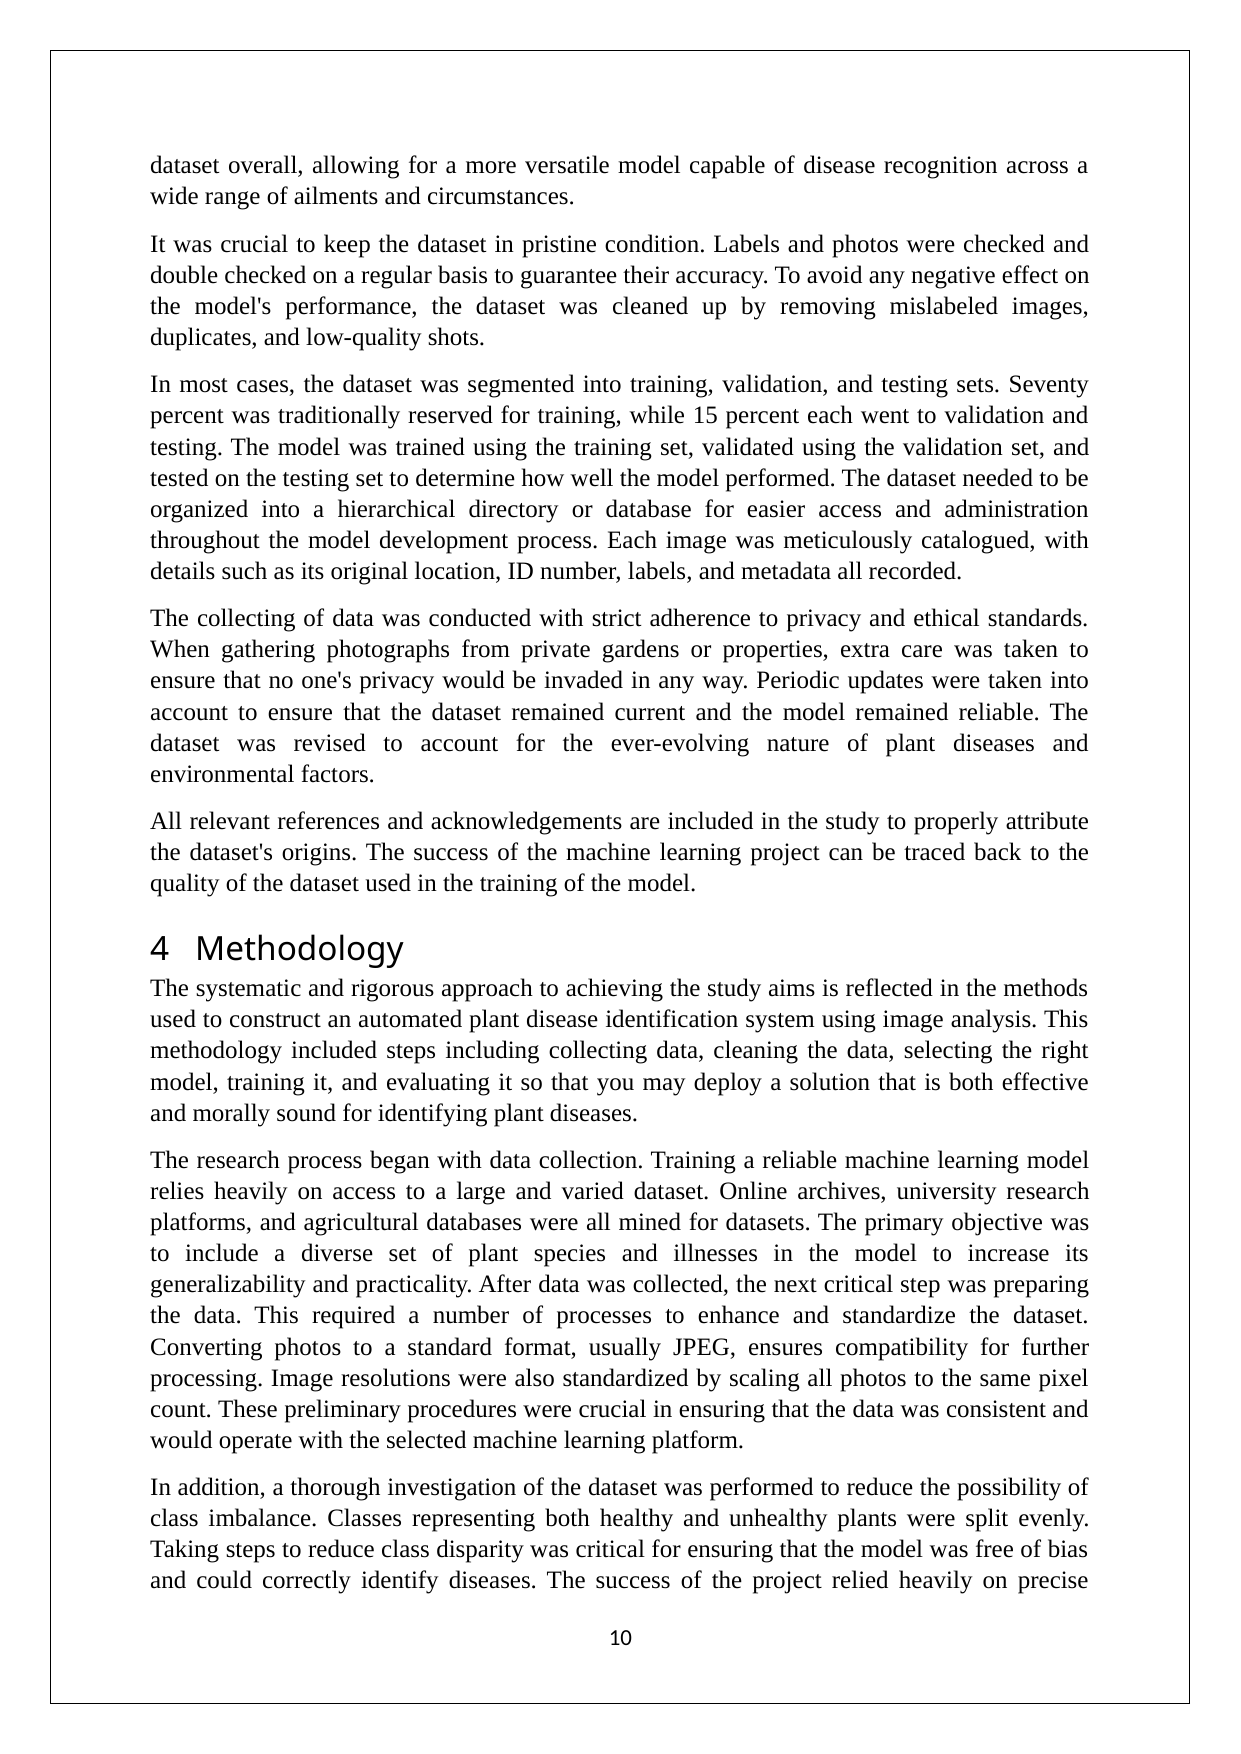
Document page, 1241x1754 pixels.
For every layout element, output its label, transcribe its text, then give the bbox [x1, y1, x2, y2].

text The research process began with data collection. Training a reliable machine learning model relies heavily on access to a large and varied dataset. Online archives, university research platforms, and agricultural databases were all mined for datasets. The primary objective was to include a diverse set of plant species and illnesses in the model to increase its generalizability and practicality. After data was collected, the next critical step was preparing the data. This required a number of processes to enhance and standardize the dataset. Converting photos to a standard format, usually JPEG, ensures compatibility for further processing. Image resolutions were also standardized by scaling all photos to the same pixel count. These preliminary procedures were crucial in ensuring that the data was consistent and would operate with the selected machine learning platform. [150, 1145, 1090, 1453]
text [150, 150, 1090, 210]
text It was crucial to keep the dataset in pristine condition. Labels and photos were checked and double checked on a regular basis to guarantee their accuracy. To avoid any negative effect on the model's performance, the dataset was cleaned up by removing mislabeled images, duplicates, and low-quality shots. [150, 229, 1090, 351]
text The systematic and rigorous approach to achieving the study aims is reflected in the methods used to construct an automated plant disease identification system using image analysis. This methodology included steps including collecting data, cleaning the data, selecting the right model, training it, and evaluating it so that you may deploy a solution that is both effective and morally sound for identifying plant diseases. [150, 973, 1090, 1126]
text In most cases, the dataset was segmented into training, validation, and testing sets. Seventy percent was traditionally reserved for training, while 15 percent each went to validation and testing. The model was trained using the training set, validated using the validation set, and tested on the testing set to determine how well the model performed. The dataset needed to be organized into a hierarchical directory or database for easier access and administration throughout the model development process. Each image was meticulously catalogued, with details such as its original location, ID number, labels, and metadata all recorded. [150, 369, 1090, 584]
text The collecting of data was conducted with strict adherence to privacy and ethical standards. When gathering photographs from private gardens or properties, extra care was taken to ensure that no one's privacy would be invaded in any way. Periodic updates were taken into account to ensure that the dataset remained current and the model remained reliable. The dataset was revised to account for the ever-evolving nature of plant diseases and environmental factors. [150, 603, 1090, 787]
text All relevant references and acknowledgements are included in the study to properly attribute the dataset's origins. The success of the machine learning project can be traced back to the quality of the dataset used in the training of the model. [150, 806, 1090, 897]
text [150, 1472, 1090, 1594]
subtitle Methodology [150, 924, 1090, 970]
